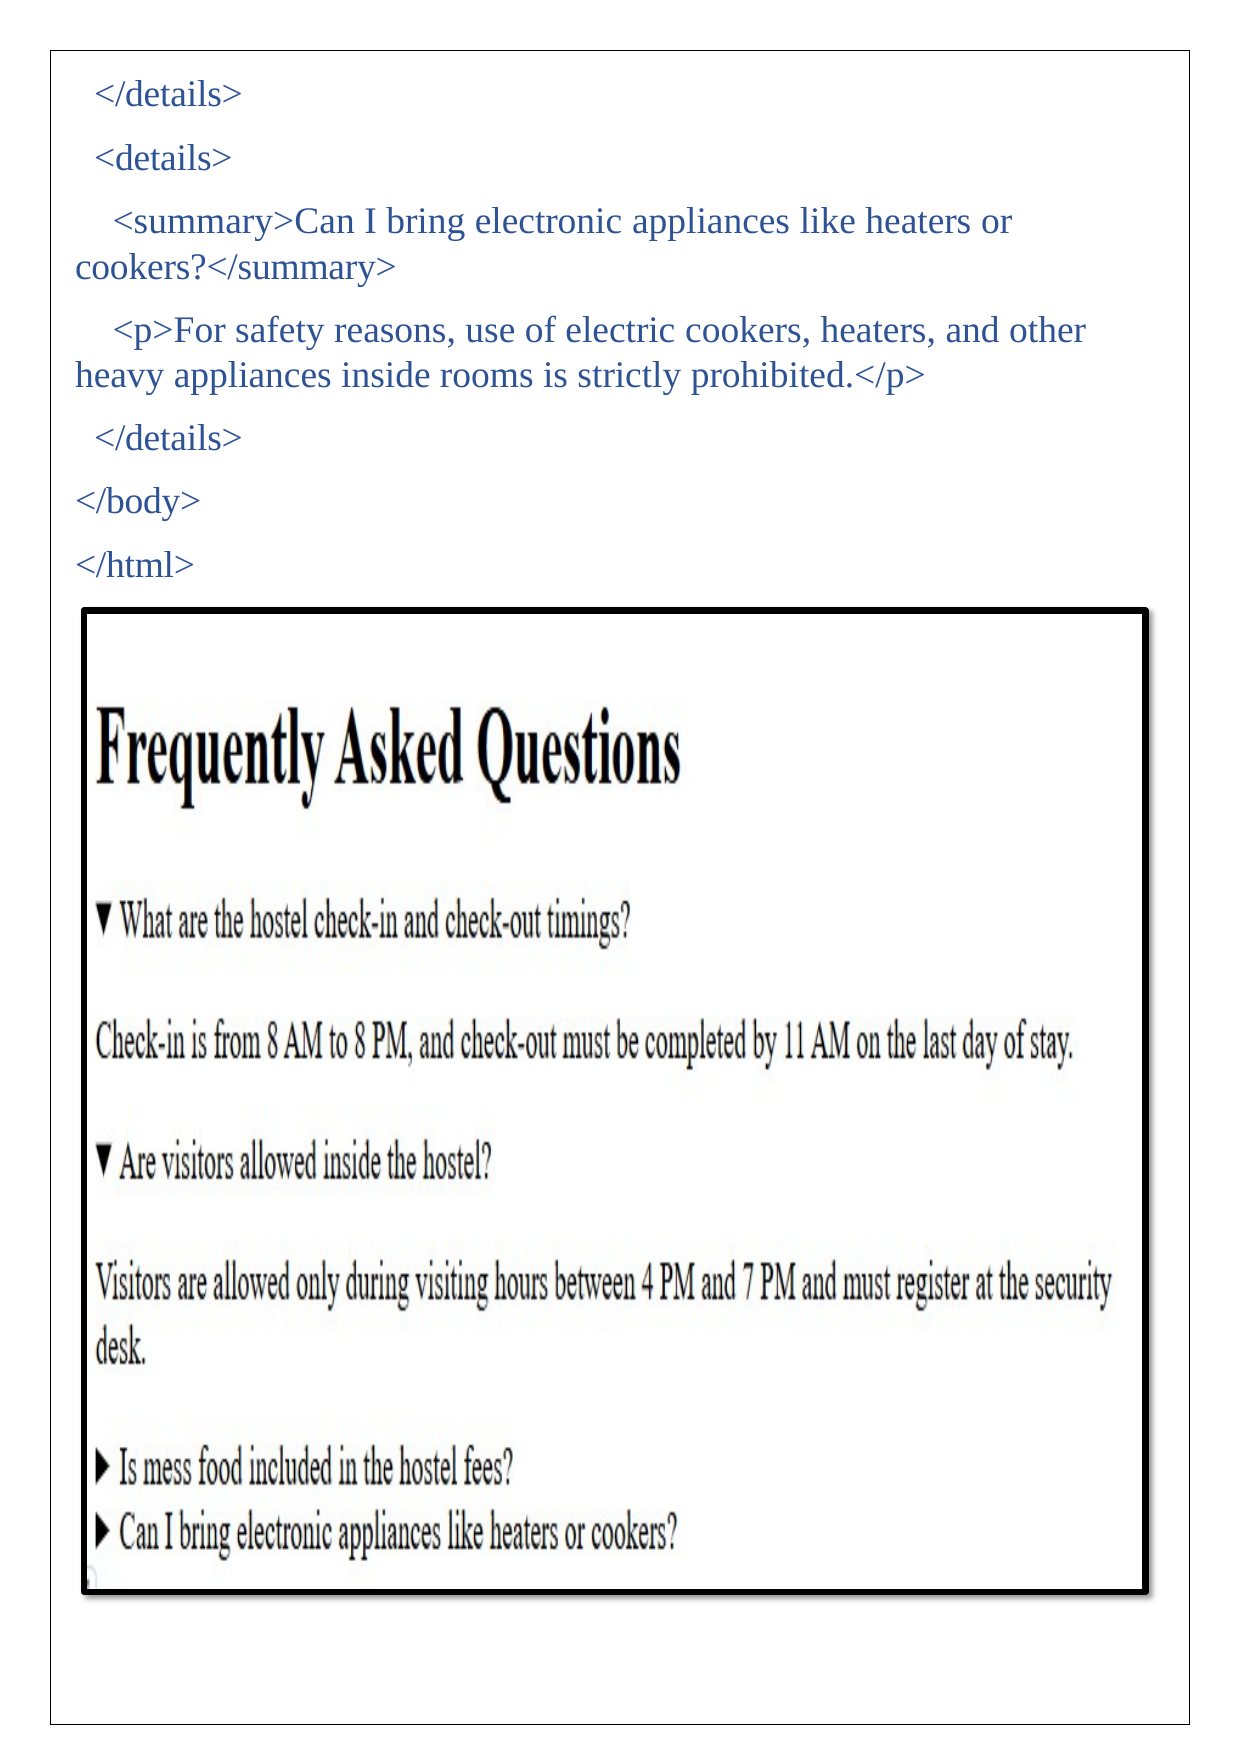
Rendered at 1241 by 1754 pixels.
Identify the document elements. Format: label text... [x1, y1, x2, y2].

text <summary>Can I bring electronic appliances like heaters or cookers?</summary> [75, 198, 1148, 287]
text <p>For safety reasons, use of electric cookers, heaters, and other heavy appliances inside rooms is strictly prohibited.</p> [75, 307, 1166, 396]
text </details> [94, 72, 1166, 115]
picture [78, 605, 1160, 1606]
text </body> [75, 479, 1166, 522]
text <details> [94, 135, 1166, 178]
text </html> [75, 542, 1166, 585]
text </details> [94, 416, 1166, 459]
